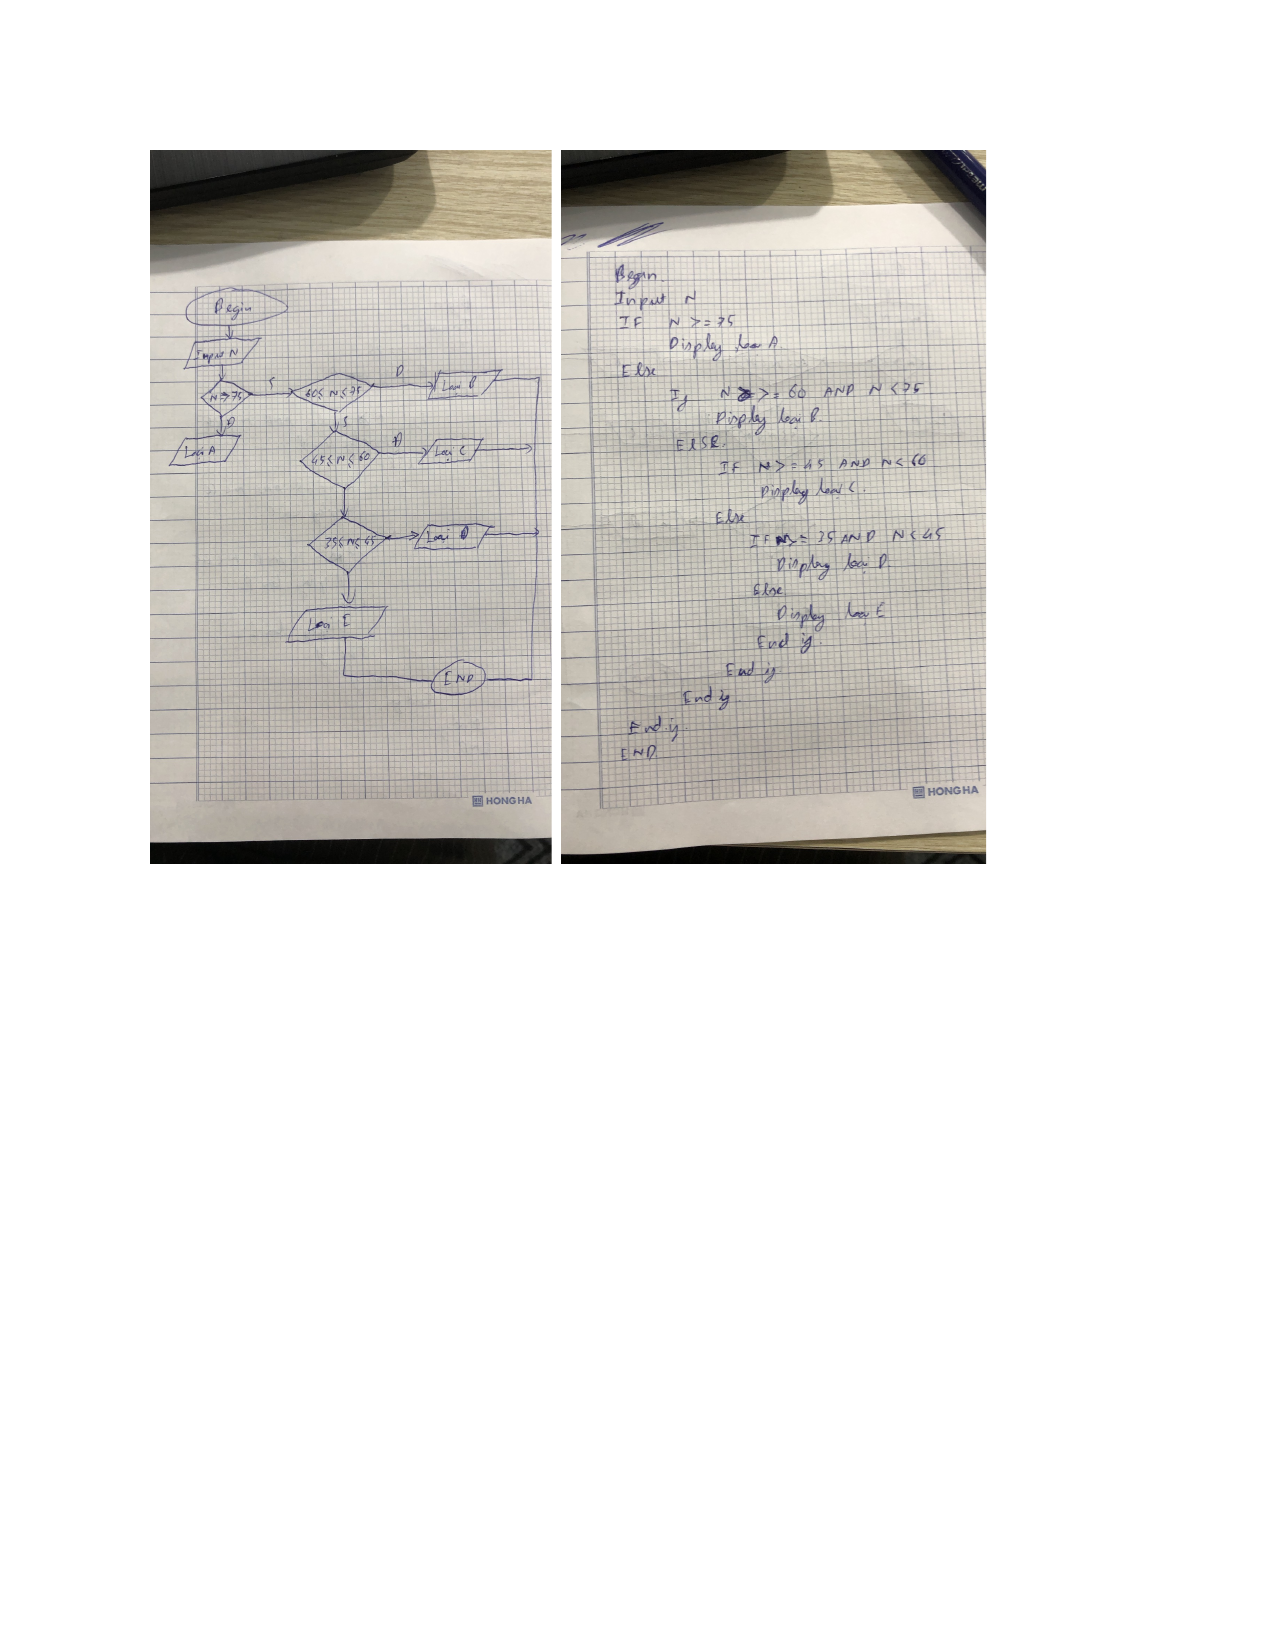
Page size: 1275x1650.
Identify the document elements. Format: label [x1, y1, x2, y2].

picture [150, 150, 552, 864]
picture [561, 150, 987, 864]
